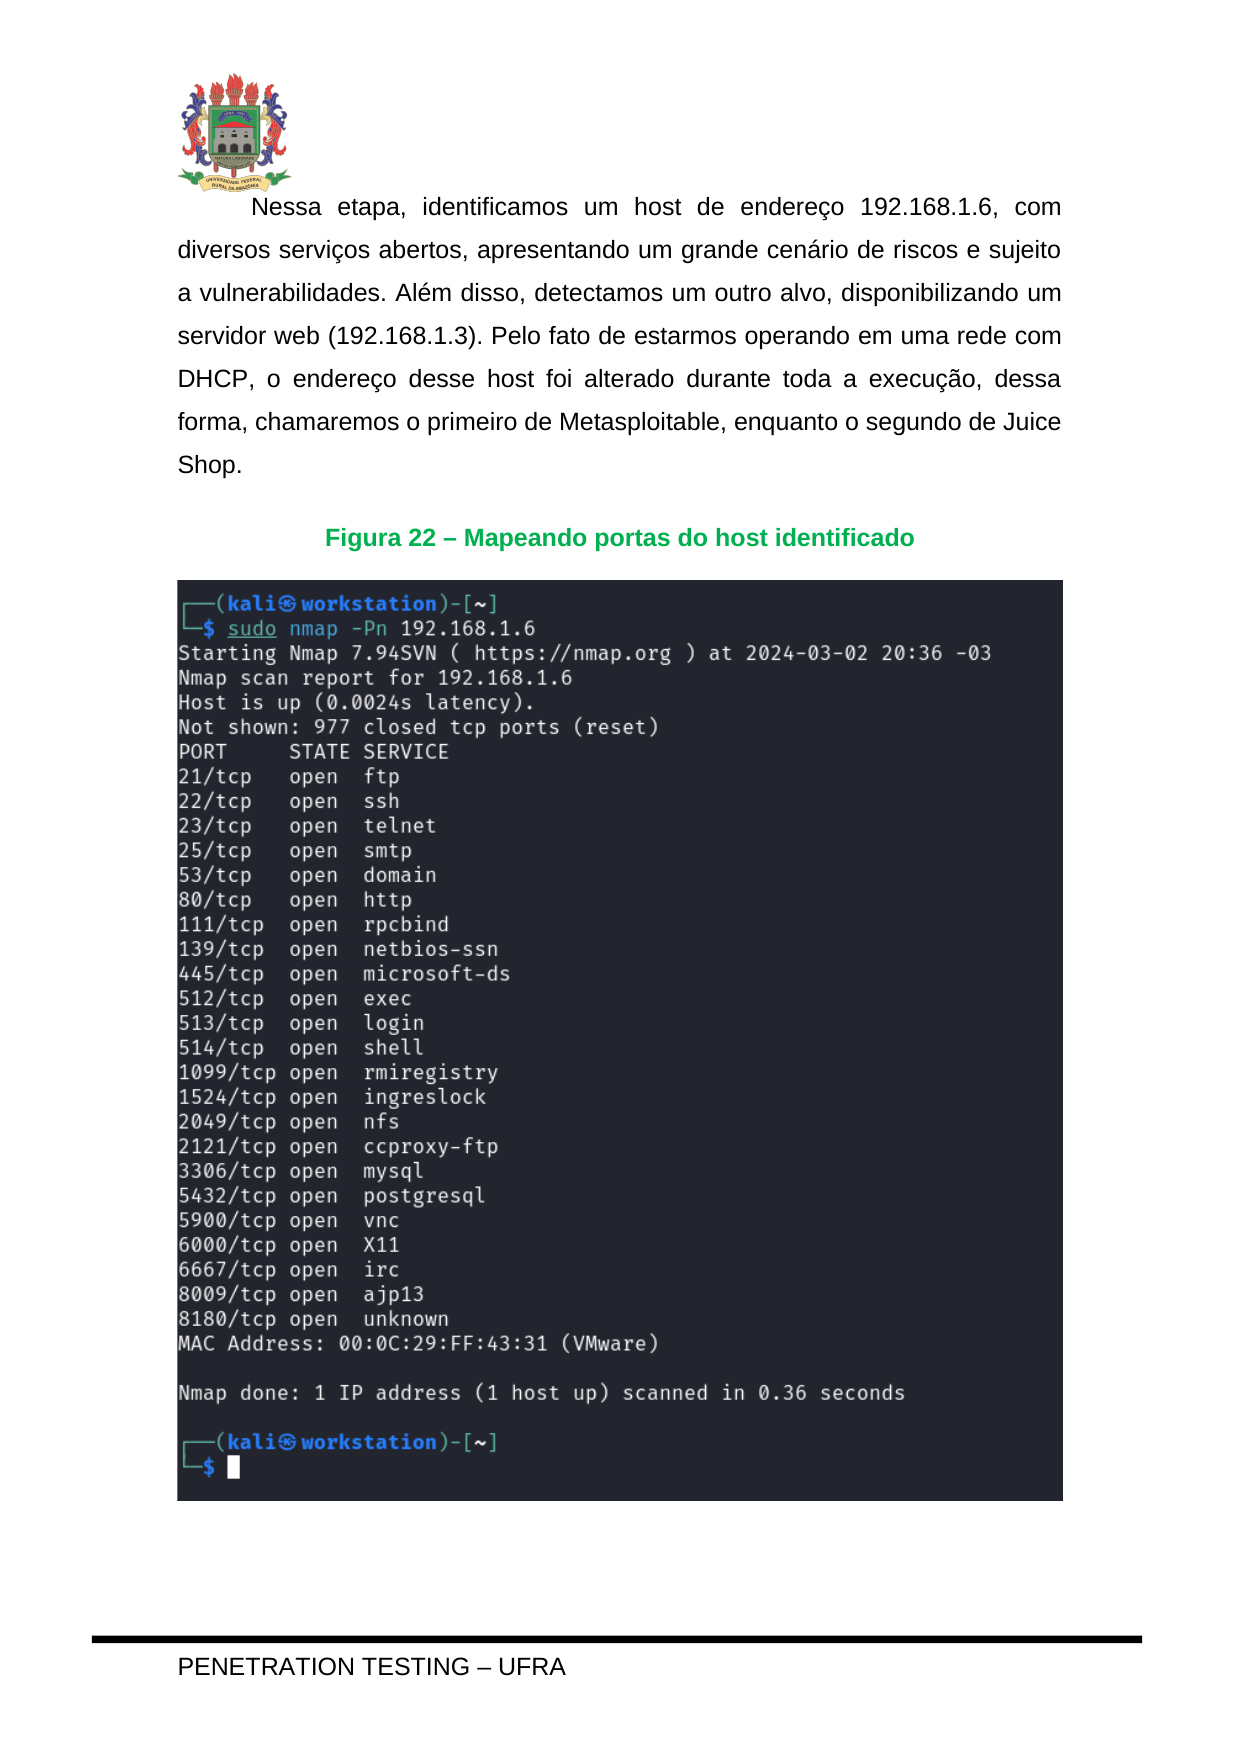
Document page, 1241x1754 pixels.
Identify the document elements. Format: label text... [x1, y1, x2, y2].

picture [177, 580, 1063, 1501]
picture [177, 73, 292, 192]
text Figura 22 – Mapeando portas do host identificado [177, 522, 1063, 551]
text Nessa etapa, identificamos um host de endereço 192.168.1.6, com diversos serviços abertos, apresentando um grande cenário de riscos e sujeito a vulnerabilidades. Além disso, detectamos um outro alvo, disponibilizando um servidor web (192.168.1.3). Pelo fato de estarmos operando em uma rede com DHCP, o endereço desse host foi alterado durante toda a execução, dessa forma, chamaremos o primeiro de Metasploitable, enquanto o segundo de Juice Shop. [177, 191, 1063, 479]
